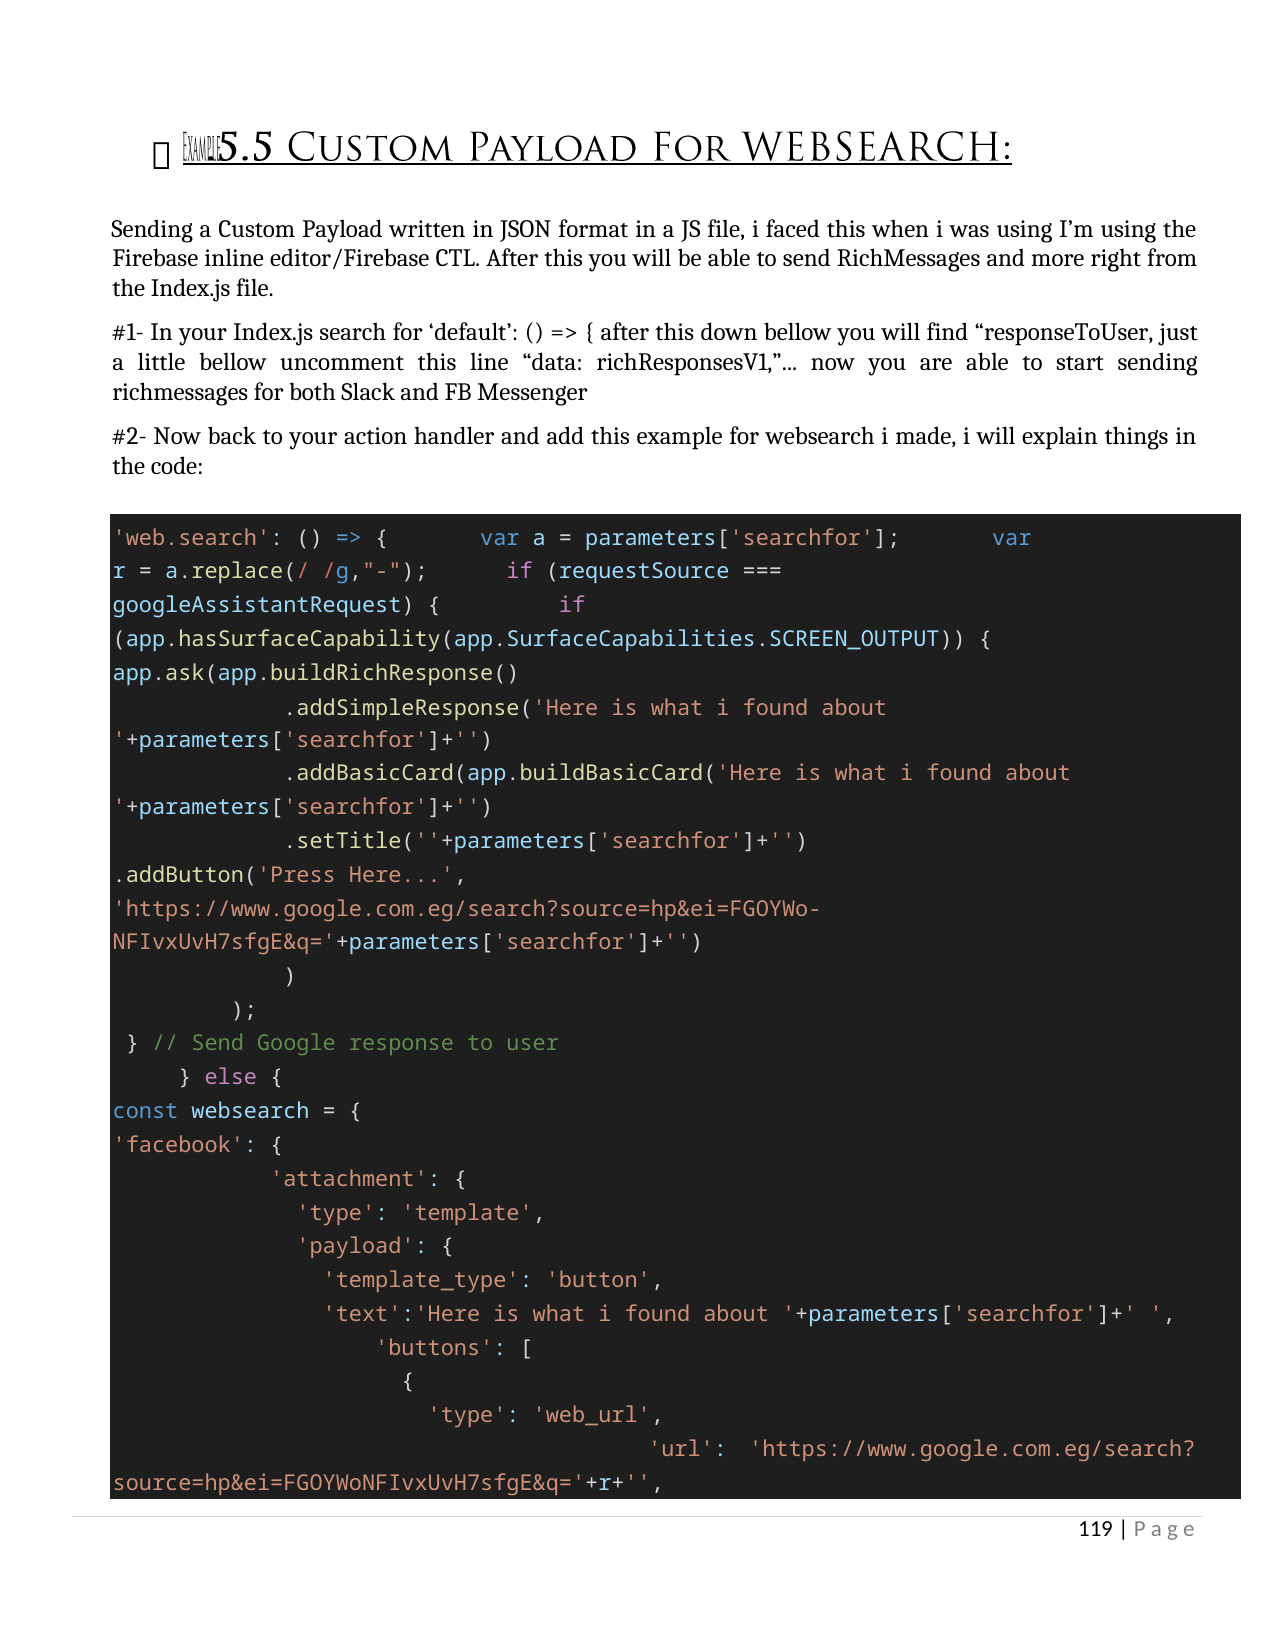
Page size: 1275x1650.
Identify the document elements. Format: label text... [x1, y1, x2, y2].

text #1- In your Index.js search for ‘default’: () => { after this down bellow you will find “responseToUser, just a little bellow uncomment this line “data: richResponsesV1,”... now you are able to start sending richmessages for both Slack and FB Messenger [111, 318, 1199, 406]
text #2- Now back to your action handler and add this example for websearch i made, i will explain things in the code: [111, 422, 1199, 480]
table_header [110, 514, 1241, 1499]
picture [182, 122, 1038, 170]
text Sending a Custom Payload written in JSON format in a JS file, i faced this when i was using I’m using the Firebase inline editor/Firebase CTL. After this you will be able to send RichMessages and more right from the Index.js file. [111, 214, 1199, 302]
